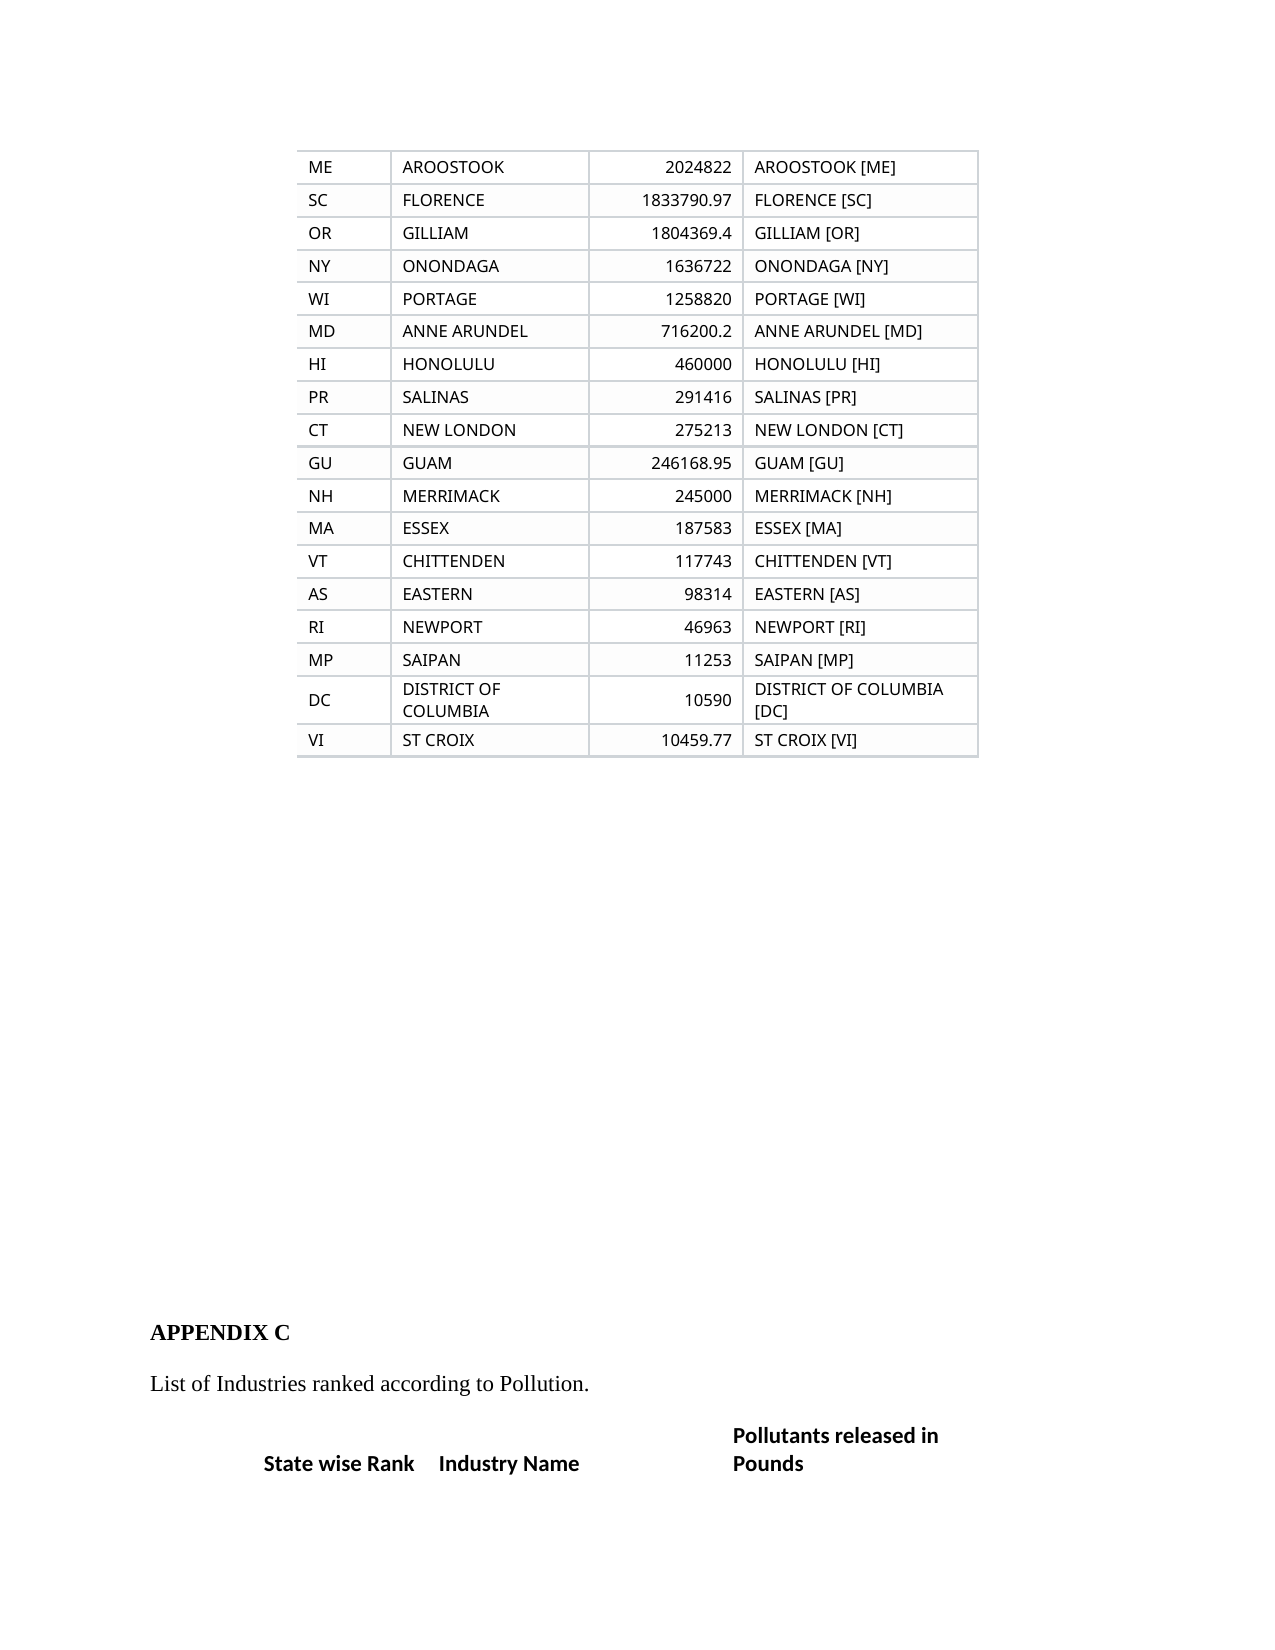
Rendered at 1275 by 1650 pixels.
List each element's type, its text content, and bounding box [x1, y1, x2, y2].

table_cell NEWPORT [392, 611, 588, 642]
table_cell CT [297, 415, 390, 445]
table_cell ME [297, 152, 390, 183]
table_cell MERRIMACK [392, 480, 588, 511]
table_header Pollutants released in Pounds [722, 1421, 1022, 1477]
table_cell NH [297, 480, 390, 511]
table_cell WI [297, 283, 390, 314]
table_cell CHITTENDEN [VT] [744, 546, 977, 577]
table_cell NEWPORT [RI] [744, 611, 977, 642]
table_cell SALINAS [PR] [744, 382, 977, 412]
table_cell DC [297, 677, 390, 722]
table_cell 1804369.4 [590, 218, 742, 248]
table_cell PORTAGE [392, 283, 588, 314]
table_cell SAIPAN [MP] [744, 644, 977, 675]
table_cell 46963 [590, 611, 742, 642]
table_cell 275213 [590, 415, 742, 445]
table_cell CHITTENDEN [392, 546, 588, 577]
table_cell NY [297, 251, 390, 281]
table_cell 1258820 [590, 283, 742, 314]
table_header Industry Name [428, 1421, 722, 1477]
table_cell 98314 [590, 579, 742, 609]
table_cell AROOSTOOK [ME] [744, 152, 977, 183]
table_cell 117743 [590, 546, 742, 577]
table_cell EASTERN [AS] [744, 579, 977, 609]
table_cell GILLIAM [OR] [744, 218, 977, 248]
table_cell RI [297, 611, 390, 642]
table_cell AS [297, 579, 390, 609]
table_cell 1833790.97 [590, 185, 742, 216]
table_cell MERRIMACK [NH] [744, 480, 977, 511]
table_cell GU [297, 448, 390, 478]
table_cell AROOSTOOK [392, 152, 588, 183]
table_cell 245000 [590, 480, 742, 511]
table_cell SC [297, 185, 390, 216]
table_header State wise Rank [253, 1421, 427, 1477]
table_cell ST CROIX [VI] [744, 725, 977, 755]
table_cell HI [297, 349, 390, 380]
table_cell HONOLULU [HI] [744, 349, 977, 380]
table_cell SALINAS [392, 382, 588, 412]
table_cell GILLIAM [392, 218, 588, 248]
table_cell FLORENCE [SC] [744, 185, 977, 216]
table_cell 11253 [590, 644, 742, 675]
table_cell ESSEX [392, 513, 588, 544]
table_cell MA [297, 513, 390, 544]
table_cell 1636722 [590, 251, 742, 281]
table_cell MD [297, 316, 390, 347]
table_cell FLORENCE [392, 185, 588, 216]
table_cell PORTAGE [WI] [744, 283, 977, 314]
table_cell OR [297, 218, 390, 248]
table_cell DISTRICT OF COLUMBIA [392, 677, 588, 722]
table_cell PR [297, 382, 390, 412]
table_cell NEW LONDON [392, 415, 588, 445]
table_cell ONONDAGA [NY] [744, 251, 977, 281]
table_cell ANNE ARUNDEL [392, 316, 588, 347]
table_cell HONOLULU [392, 349, 588, 380]
table_cell 246168.95 [590, 448, 742, 478]
table_cell 187583 [590, 513, 742, 544]
table_cell 2024822 [590, 152, 742, 183]
table_cell VI [297, 725, 390, 755]
table_cell ST CROIX [392, 725, 588, 755]
table_cell 716200.2 [590, 316, 742, 347]
table_cell VT [297, 546, 390, 577]
table_cell ESSEX [MA] [744, 513, 977, 544]
table_cell GUAM [GU] [744, 448, 977, 478]
table_cell SAIPAN [392, 644, 588, 675]
table_cell 10590 [590, 677, 742, 722]
table_cell GUAM [392, 448, 588, 478]
table_cell DISTRICT OF COLUMBIA [DC] [744, 677, 977, 722]
table_cell EASTERN [392, 579, 588, 609]
table_cell NEW LONDON [CT] [744, 415, 977, 445]
text APPENDIX C [150, 1319, 1125, 1345]
table_cell ANNE ARUNDEL [MD] [744, 316, 977, 347]
table_cell MP [297, 644, 390, 675]
table_cell 291416 [590, 382, 742, 412]
table_cell ONONDAGA [392, 251, 588, 281]
text List of Industries ranked according to Pollution. [150, 1370, 1125, 1396]
table_cell 460000 [590, 349, 742, 380]
table_cell 10459.77 [590, 725, 742, 755]
